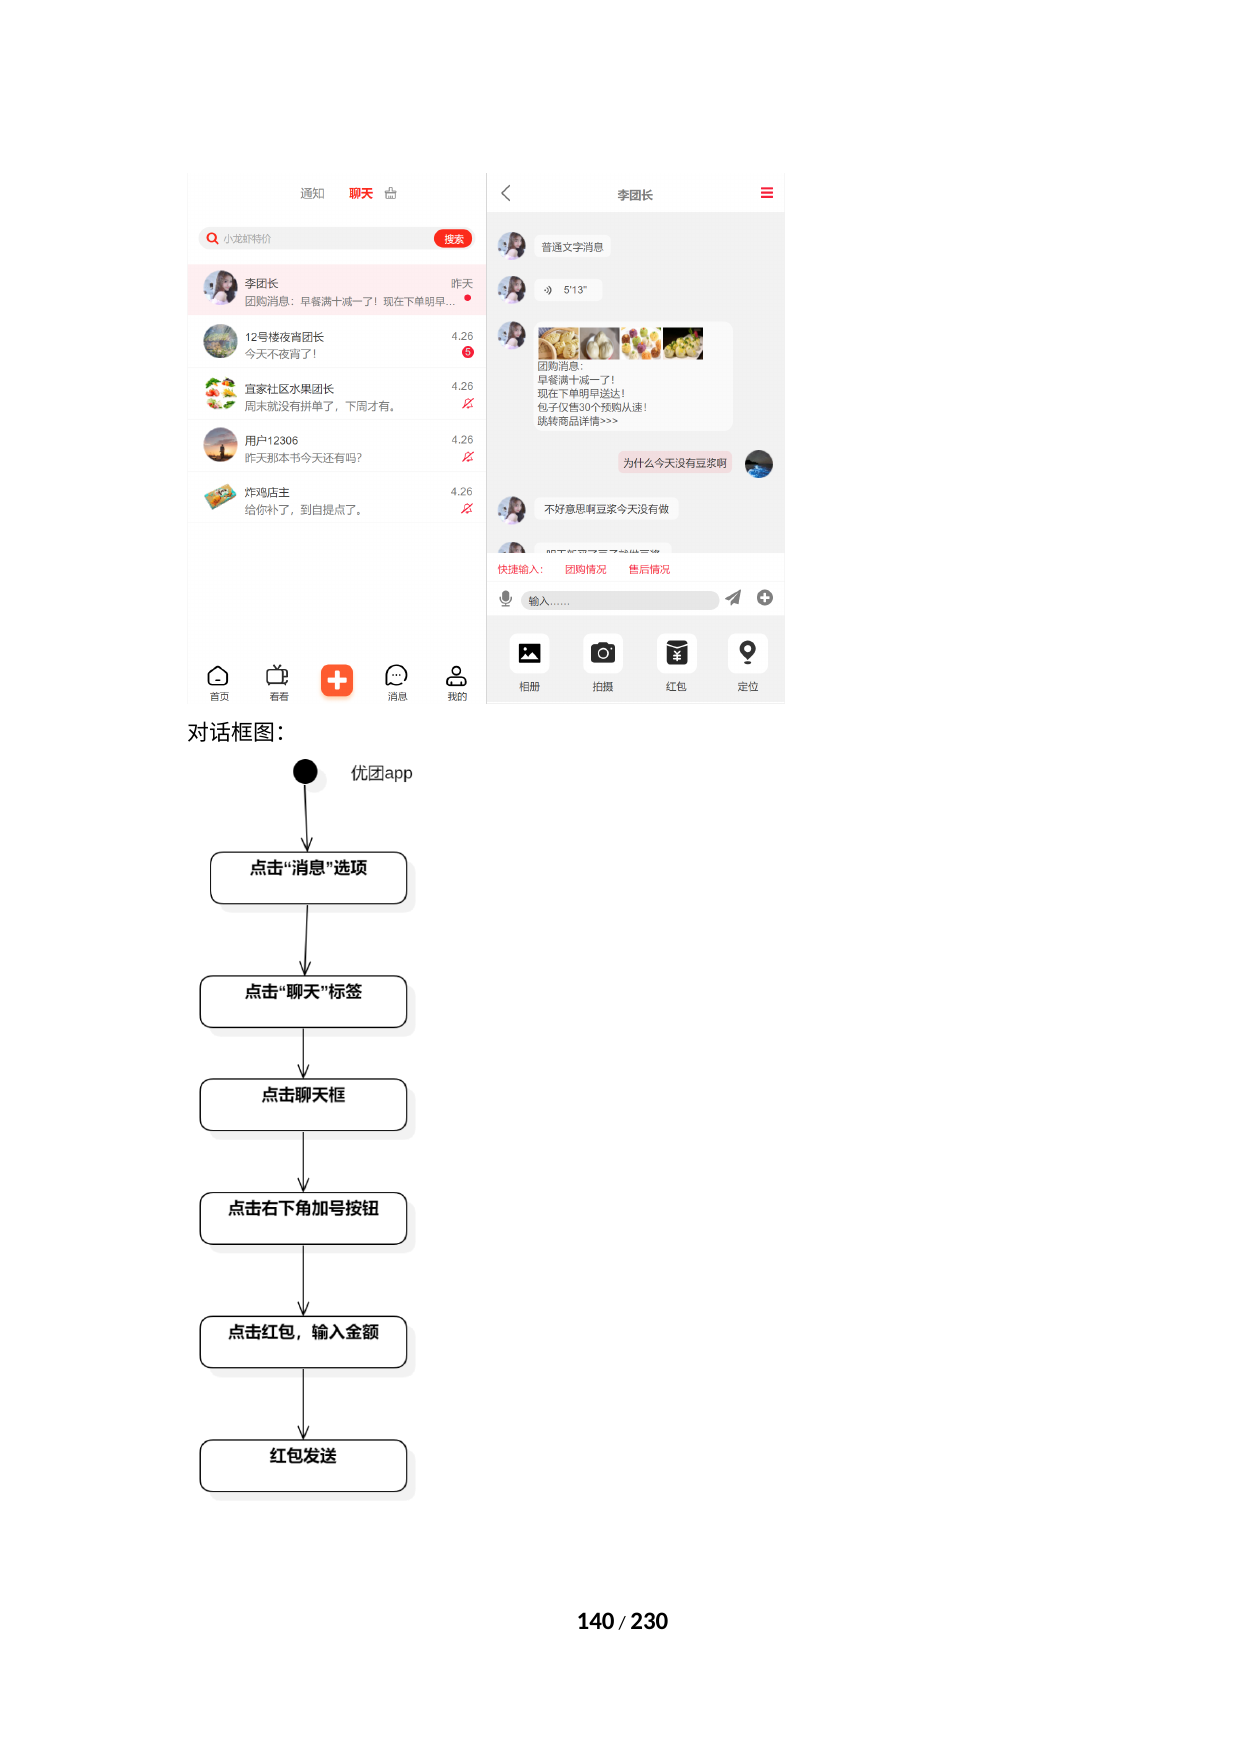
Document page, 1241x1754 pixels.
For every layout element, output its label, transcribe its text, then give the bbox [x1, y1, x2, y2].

picture [187, 747, 472, 1543]
picture [187, 173, 785, 704]
text 对话框图： [187, 714, 1053, 747]
